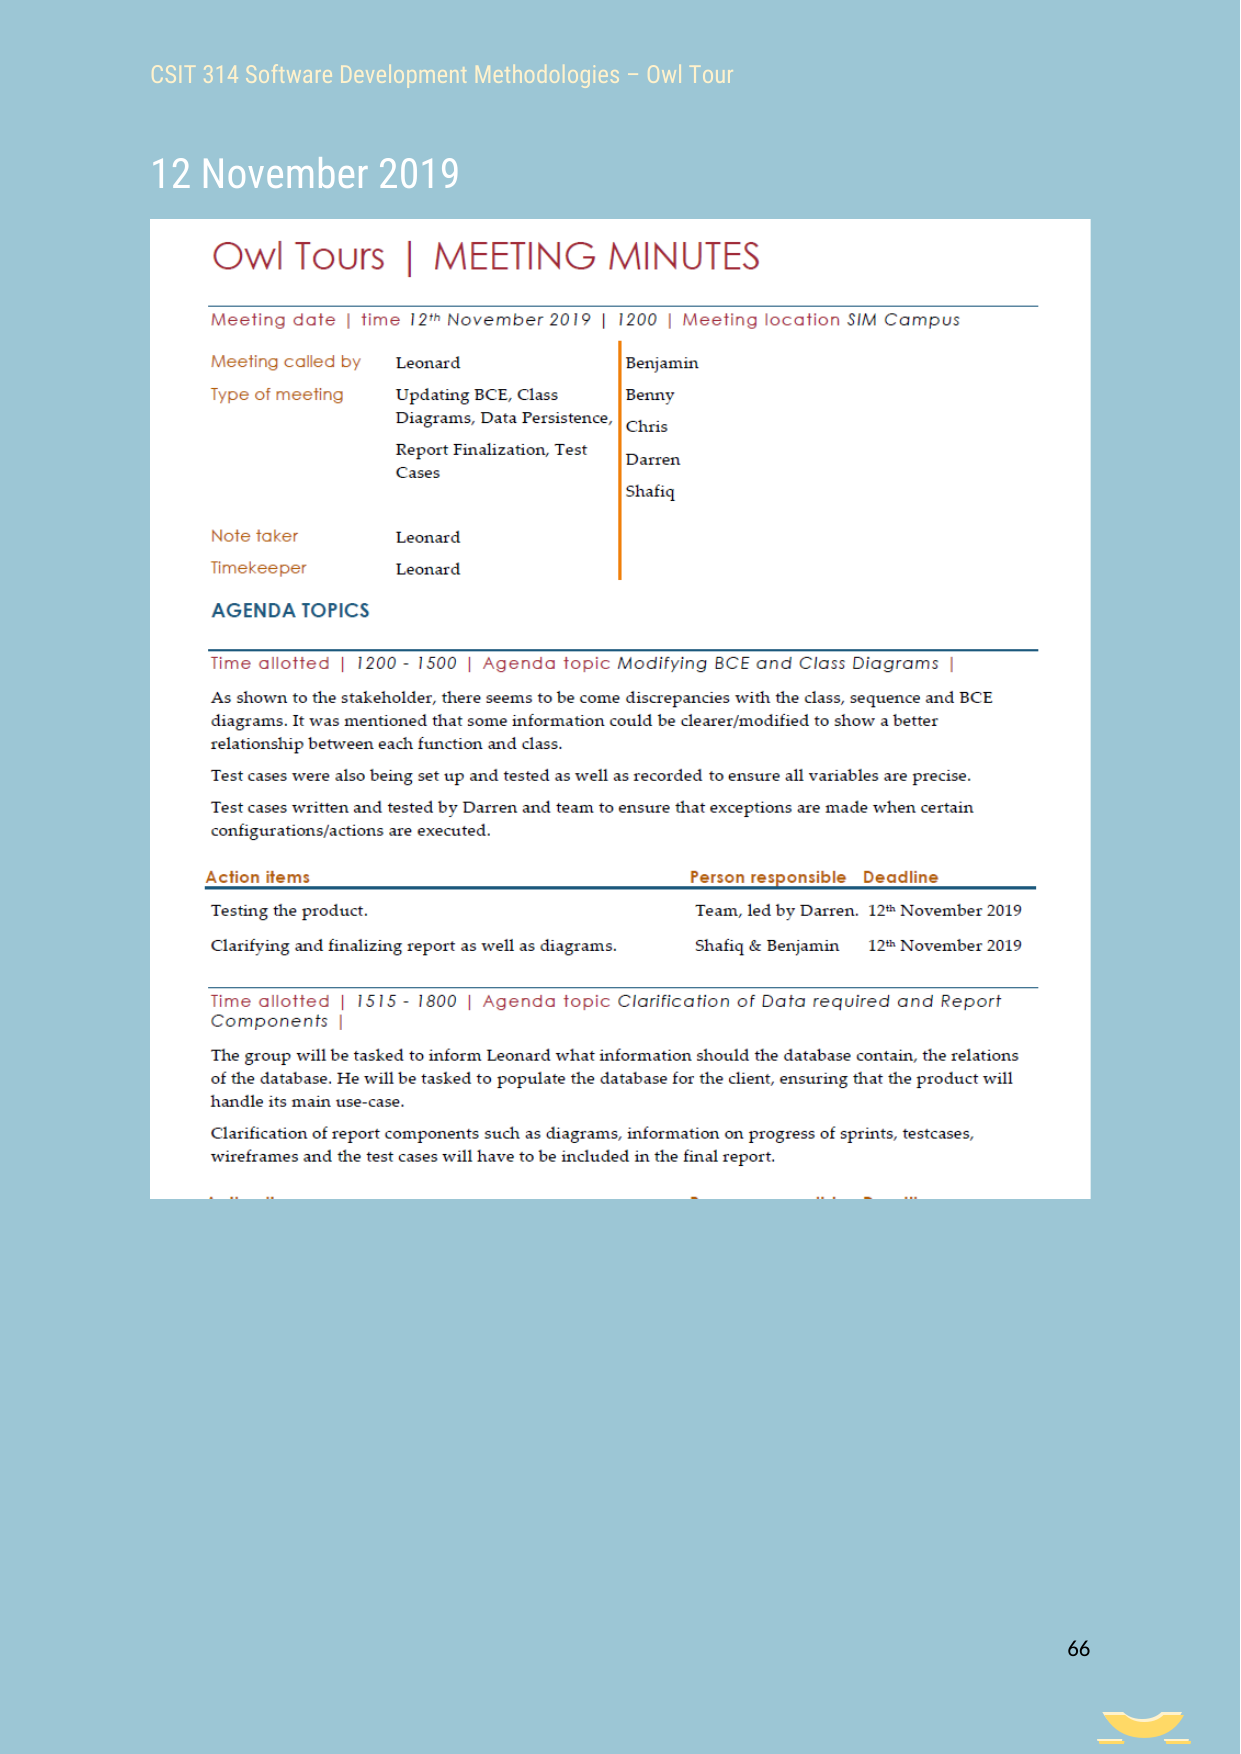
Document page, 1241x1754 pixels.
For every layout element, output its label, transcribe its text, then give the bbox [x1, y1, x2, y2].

picture [150, 219, 1091, 1199]
text 12 November 2019 [150, 150, 1090, 199]
